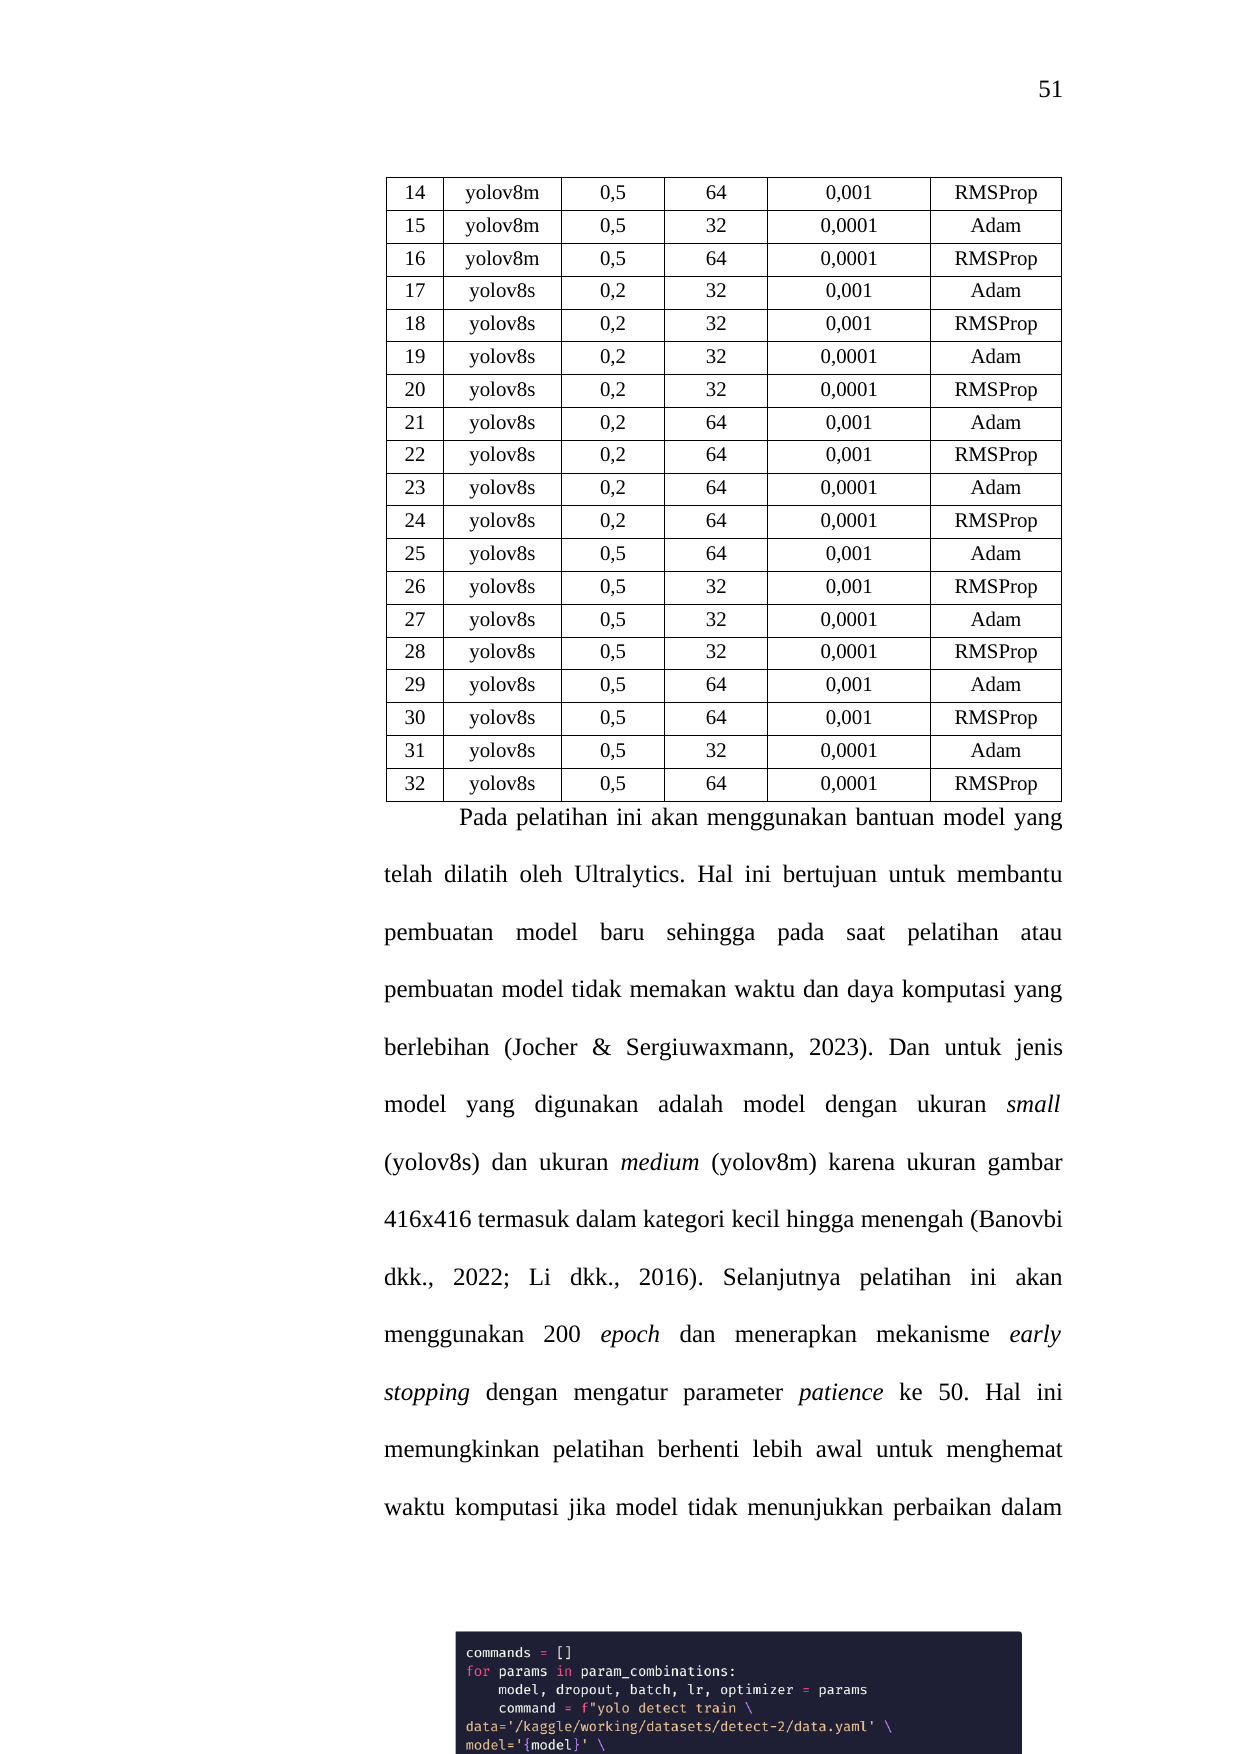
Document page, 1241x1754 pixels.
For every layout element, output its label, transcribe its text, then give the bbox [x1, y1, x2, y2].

table_cell 0,2 [562, 474, 664, 505]
table_cell yolov8s [444, 703, 561, 735]
table_cell 27 [387, 605, 443, 637]
table_cell 0,2 [562, 408, 664, 440]
table_cell 32 [665, 342, 767, 374]
table_cell 0,2 [562, 277, 664, 308]
table_cell 20 [387, 375, 443, 407]
picture [455, 1630, 1023, 1754]
table_cell 32 [387, 769, 443, 801]
table_cell 0,0001 [768, 506, 930, 538]
table_cell RMSProp [931, 769, 1061, 801]
table_cell 0,5 [562, 736, 664, 768]
table_cell 0,5 [562, 605, 664, 637]
table_cell 0,0001 [768, 638, 930, 669]
table_cell Adam [931, 277, 1061, 308]
table_cell 26 [387, 572, 443, 604]
table_cell RMSProp [931, 441, 1061, 472]
table_cell RMSProp [931, 638, 1061, 669]
table_cell 0,0001 [768, 342, 930, 374]
table_cell yolov8s [444, 572, 561, 604]
table_cell 30 [387, 703, 443, 735]
table_cell 64 [665, 769, 767, 801]
table_cell yolov8s [444, 375, 561, 407]
table_cell 0,0001 [768, 375, 930, 407]
table_cell 0,5 [562, 539, 664, 571]
table_cell 29 [387, 670, 443, 702]
table_cell 64 [665, 670, 767, 702]
table_cell 0,0001 [768, 769, 930, 801]
table_cell yolov8s [444, 736, 561, 768]
table_cell RMSProp [931, 244, 1061, 276]
table_cell yolov8s [444, 441, 561, 472]
table_cell Adam [931, 539, 1061, 571]
table_cell 0,001 [768, 572, 930, 604]
table_cell 0,2 [562, 506, 664, 538]
table_cell yolov8s [444, 670, 561, 702]
table_cell RMSProp [931, 506, 1061, 538]
table_cell 0,5 [562, 244, 664, 276]
table_cell 25 [387, 539, 443, 571]
table_cell 0,001 [768, 408, 930, 440]
table_cell 64 [665, 506, 767, 538]
table_cell RMSProp [931, 572, 1061, 604]
table_cell 0,001 [768, 703, 930, 735]
table_cell 32 [665, 211, 767, 243]
table_cell 64 [665, 244, 767, 276]
table_cell 32 [665, 605, 767, 637]
table_cell yolov8m [444, 244, 561, 276]
table_cell 0,0001 [768, 244, 930, 276]
table_cell 32 [665, 277, 767, 308]
table_cell 0,2 [562, 342, 664, 374]
table_cell yolov8s [444, 539, 561, 571]
table_cell 0,5 [562, 211, 664, 243]
table_cell 0,001 [768, 310, 930, 341]
table_cell 16 [387, 244, 443, 276]
table_cell 0,001 [768, 178, 930, 210]
table_cell yolov8s [444, 408, 561, 440]
table_cell 0,5 [562, 670, 664, 702]
table_cell 17 [387, 277, 443, 308]
table_cell 0,0001 [768, 736, 930, 768]
table_cell 0,001 [768, 670, 930, 702]
table_cell yolov8s [444, 506, 561, 538]
table_cell 19 [387, 342, 443, 374]
table_cell 0,2 [562, 310, 664, 341]
table_cell 0,0001 [768, 605, 930, 637]
table_cell Adam [931, 605, 1061, 637]
table_cell 14 [387, 178, 443, 210]
table_cell Adam [931, 670, 1061, 702]
table_cell yolov8s [444, 310, 561, 341]
table_cell Adam [931, 474, 1061, 505]
table_cell yolov8s [444, 769, 561, 801]
table_cell RMSProp [931, 375, 1061, 407]
table_cell yolov8m [444, 178, 561, 210]
table_cell 0,5 [562, 703, 664, 735]
table_cell yolov8s [444, 277, 561, 308]
table_cell 0,5 [562, 572, 664, 604]
table_cell 0,5 [562, 178, 664, 210]
table_cell 64 [665, 474, 767, 505]
table_cell 0,0001 [768, 474, 930, 505]
table_cell 0,2 [562, 375, 664, 407]
table_cell RMSProp [931, 703, 1061, 735]
table_cell RMSProp [931, 178, 1061, 210]
table_cell 0,0001 [768, 211, 930, 243]
table_cell 64 [665, 408, 767, 440]
table_cell 15 [387, 211, 443, 243]
table_cell 64 [665, 539, 767, 571]
table_cell 24 [387, 506, 443, 538]
table_cell 0,001 [768, 539, 930, 571]
table_cell Adam [931, 736, 1061, 768]
table_cell Adam [931, 211, 1061, 243]
table_cell 32 [665, 572, 767, 604]
table_cell 0,2 [562, 441, 664, 472]
table_cell 31 [387, 736, 443, 768]
table_cell yolov8s [444, 342, 561, 374]
table_cell 64 [665, 441, 767, 472]
table_cell 0,001 [768, 277, 930, 308]
table_cell 32 [665, 375, 767, 407]
table_cell 0,001 [768, 441, 930, 472]
table_cell 0,5 [562, 638, 664, 669]
table_cell 21 [387, 408, 443, 440]
table_cell yolov8s [444, 605, 561, 637]
table_cell 18 [387, 310, 443, 341]
table_cell yolov8m [444, 211, 561, 243]
table_cell Adam [931, 342, 1061, 374]
table_cell 32 [665, 638, 767, 669]
table_cell 32 [665, 736, 767, 768]
table_cell yolov8s [444, 638, 561, 669]
table_cell 23 [387, 474, 443, 505]
table_cell RMSProp [931, 310, 1061, 341]
table_cell 32 [665, 310, 767, 341]
table_cell 64 [665, 703, 767, 735]
table_cell 28 [387, 638, 443, 669]
table_cell 64 [665, 178, 767, 210]
table_cell Adam [931, 408, 1061, 440]
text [384, 802, 1063, 1520]
table_cell 22 [387, 441, 443, 472]
table_cell 0,5 [562, 769, 664, 801]
table_cell yolov8s [444, 474, 561, 505]
